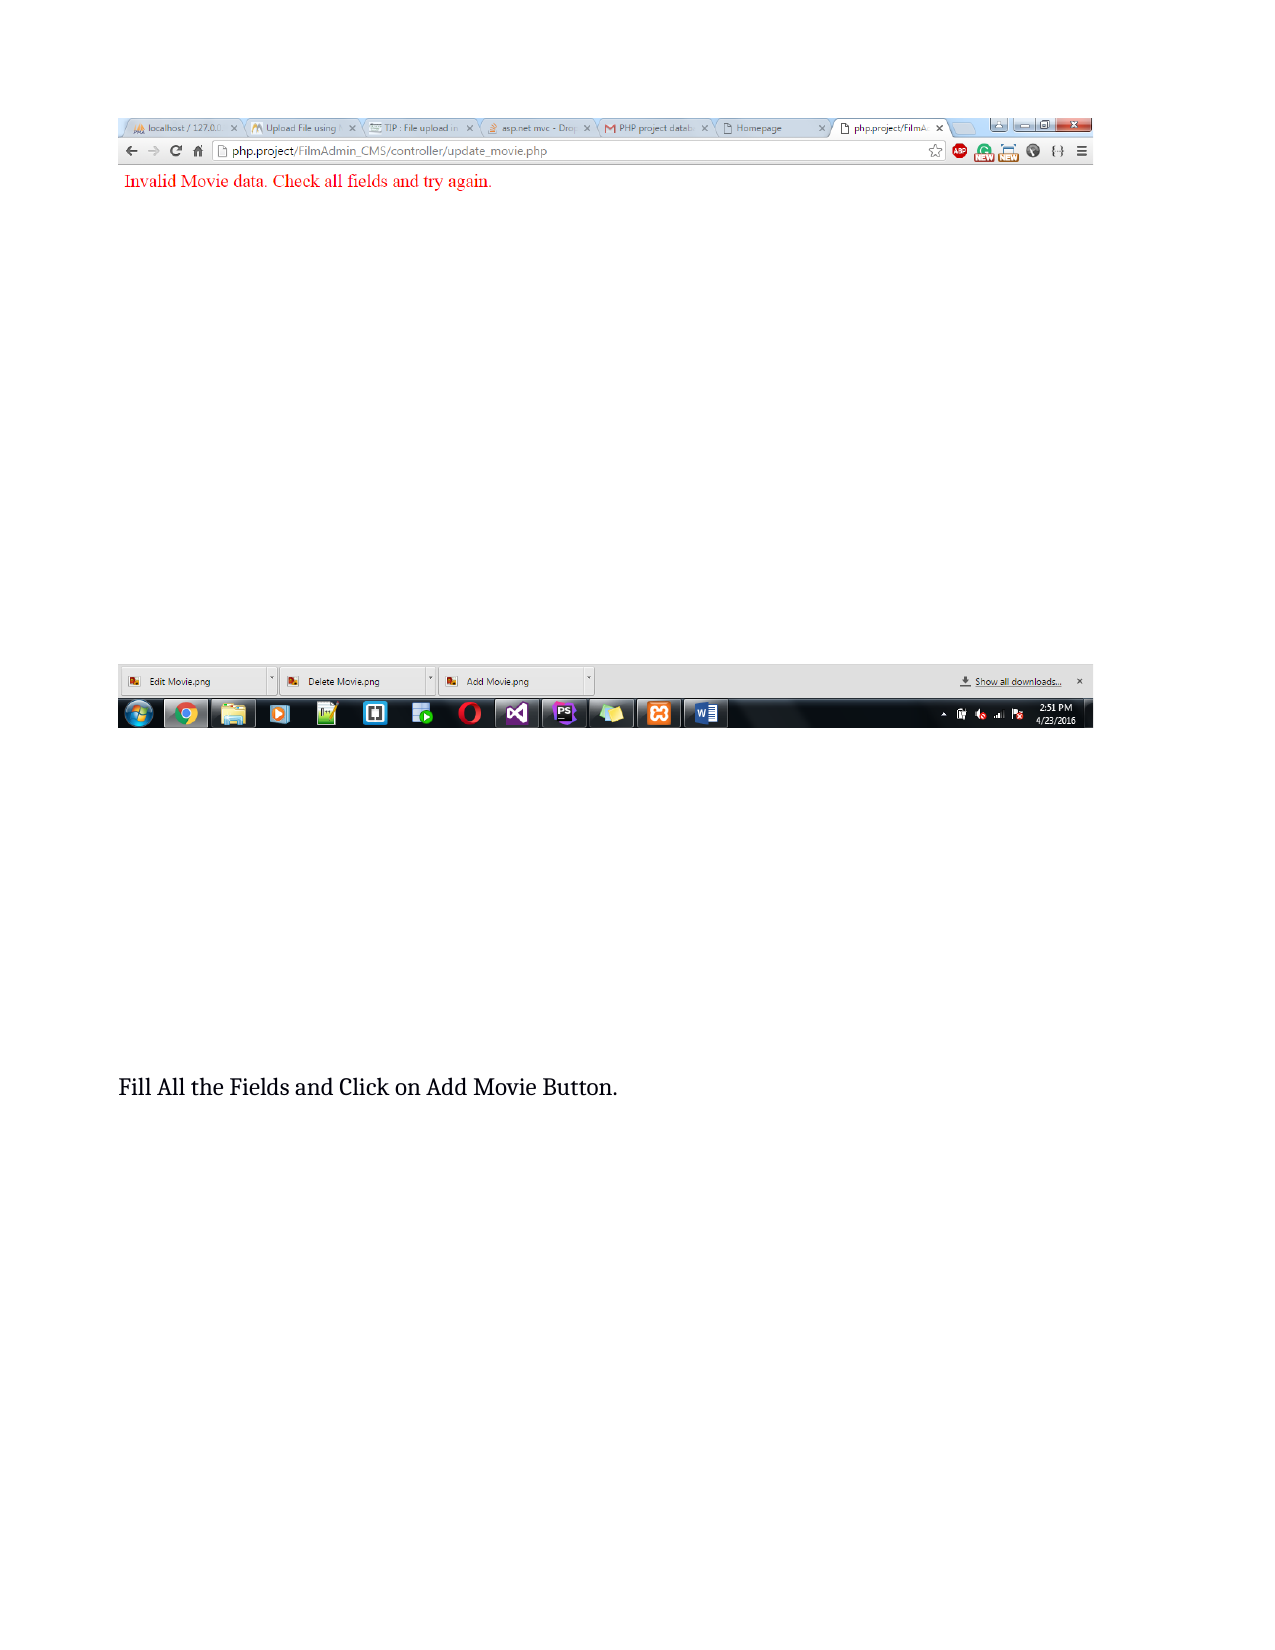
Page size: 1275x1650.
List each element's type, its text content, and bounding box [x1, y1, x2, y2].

picture [118, 118, 1094, 728]
text Fill All the Fields and Click on Add Movie Button. [118, 1072, 1157, 1101]
